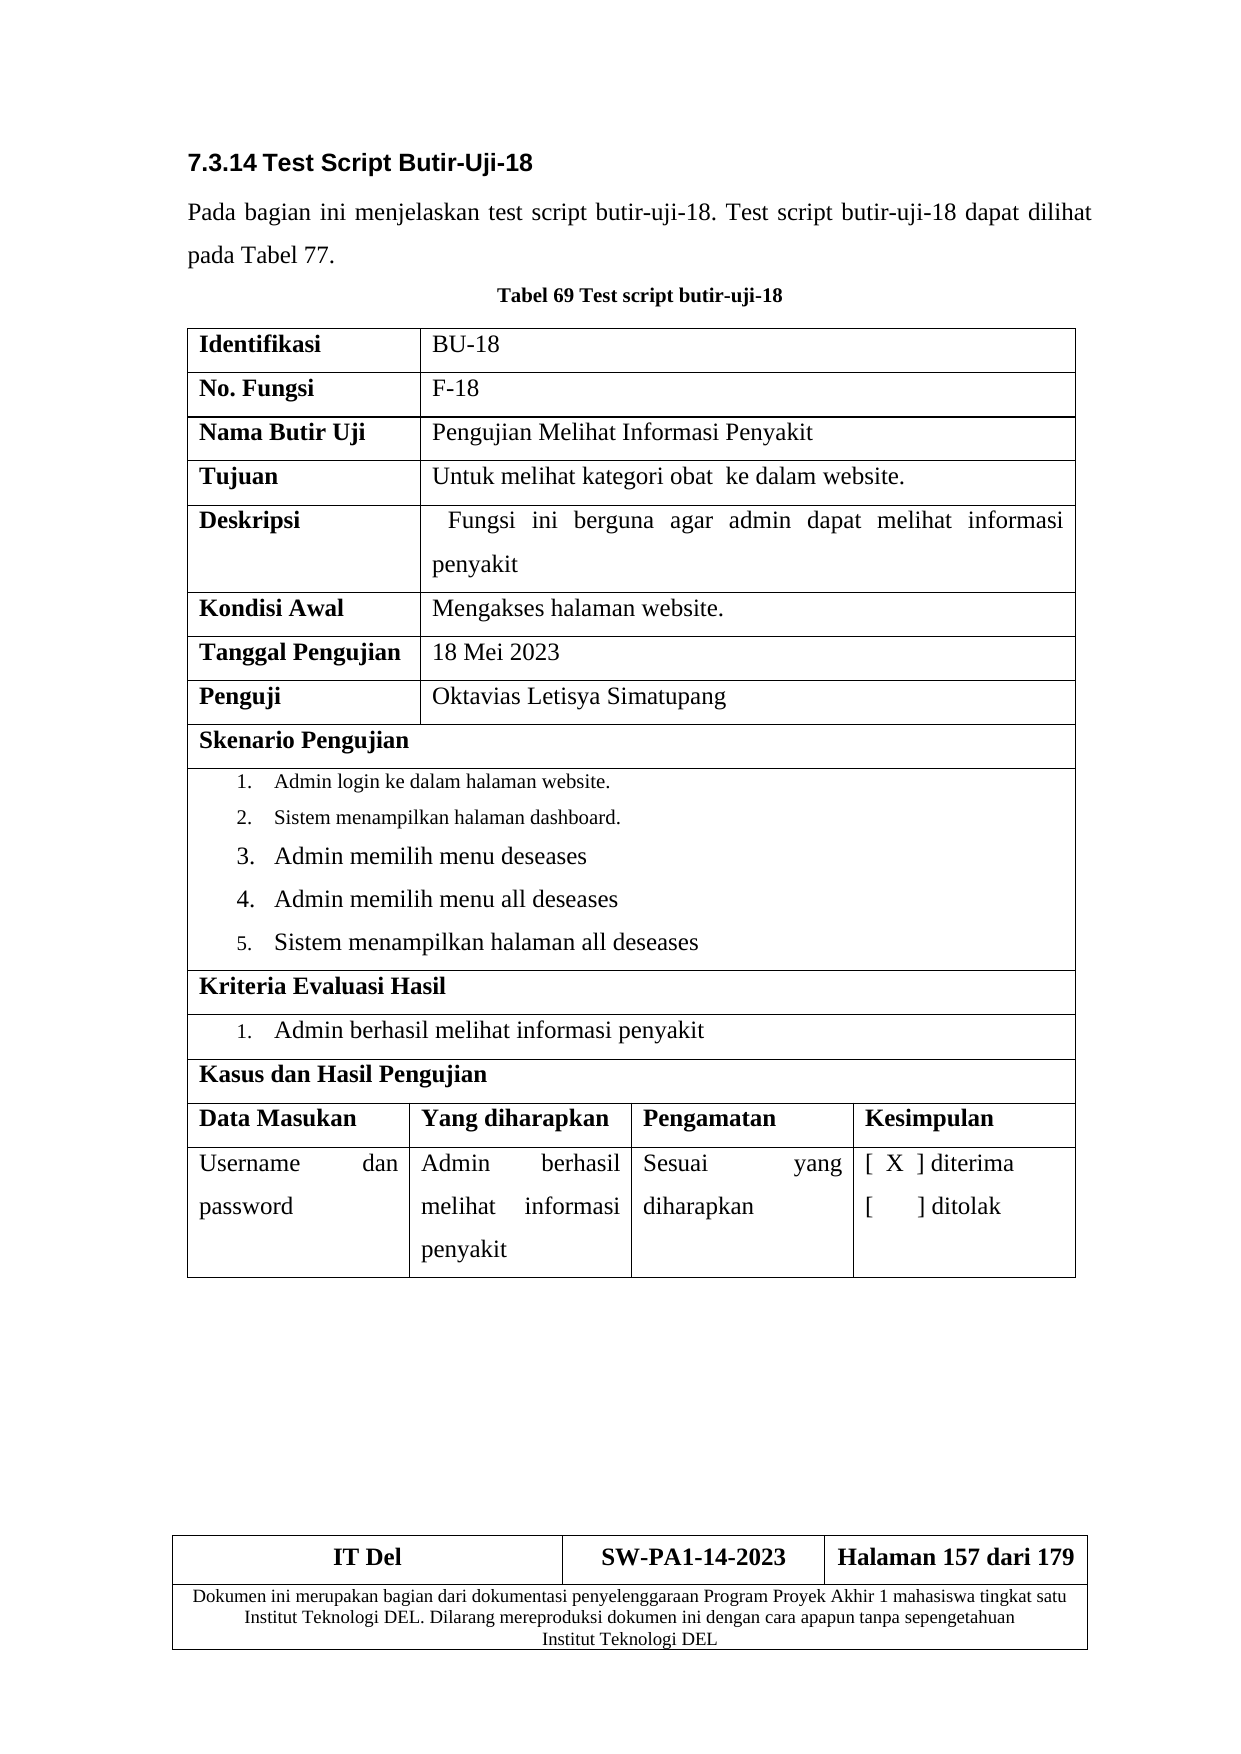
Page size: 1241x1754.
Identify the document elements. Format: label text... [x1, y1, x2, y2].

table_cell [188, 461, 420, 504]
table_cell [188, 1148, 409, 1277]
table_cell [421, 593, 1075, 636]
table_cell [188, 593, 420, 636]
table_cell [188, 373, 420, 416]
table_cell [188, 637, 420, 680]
subtitle Test Script Butir-Uji-18 [187, 148, 1092, 176]
text Pada bagian ini menjelaskan test script butir-uji-18. Test script butir-uji-18 dapat dilihat pada Tabel 77. [187, 197, 1092, 269]
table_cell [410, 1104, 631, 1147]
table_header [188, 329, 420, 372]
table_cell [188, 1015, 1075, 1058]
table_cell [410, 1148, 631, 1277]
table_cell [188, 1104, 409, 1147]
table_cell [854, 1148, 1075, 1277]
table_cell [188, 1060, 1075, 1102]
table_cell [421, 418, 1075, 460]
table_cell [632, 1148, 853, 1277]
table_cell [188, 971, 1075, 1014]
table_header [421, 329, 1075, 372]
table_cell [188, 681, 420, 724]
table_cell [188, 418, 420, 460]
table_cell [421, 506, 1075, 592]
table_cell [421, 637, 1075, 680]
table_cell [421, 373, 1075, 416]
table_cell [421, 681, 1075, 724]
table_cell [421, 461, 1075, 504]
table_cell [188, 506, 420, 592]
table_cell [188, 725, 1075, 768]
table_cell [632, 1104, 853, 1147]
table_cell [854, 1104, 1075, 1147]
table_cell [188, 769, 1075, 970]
